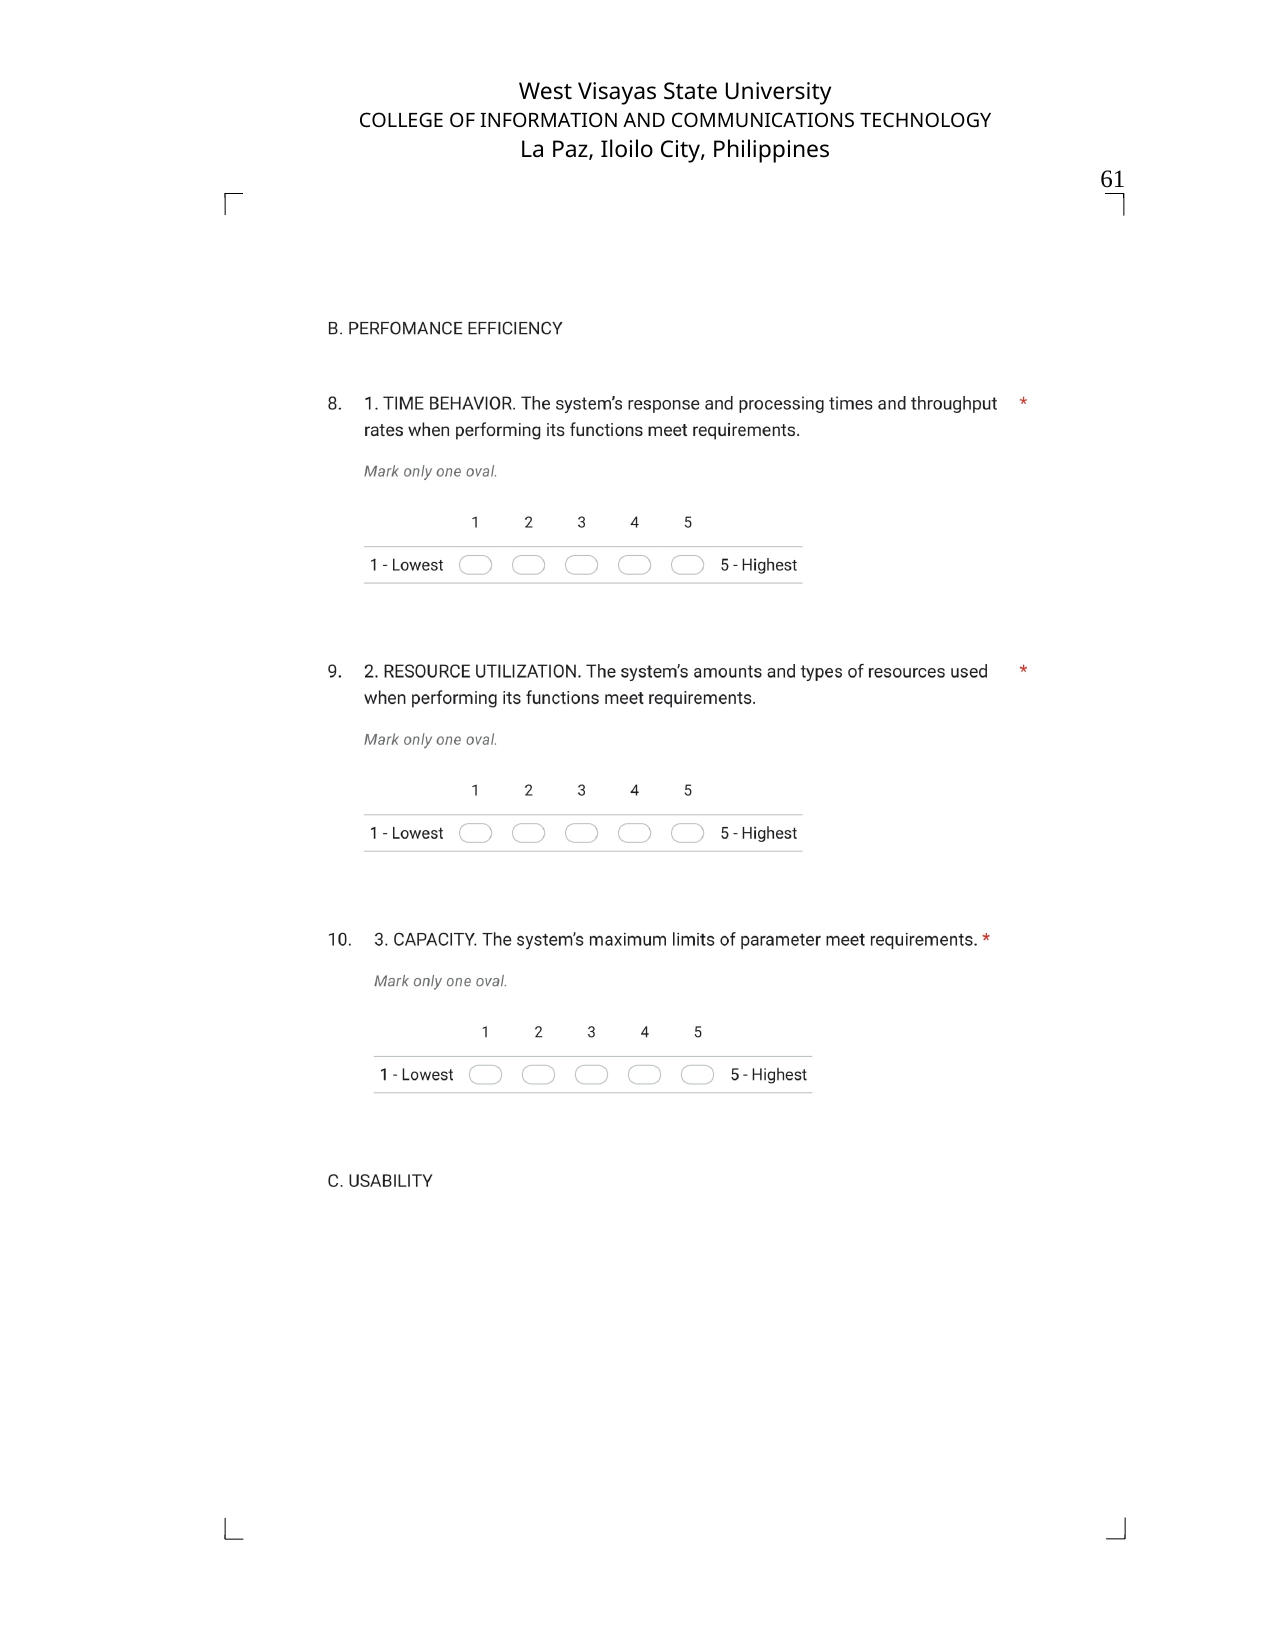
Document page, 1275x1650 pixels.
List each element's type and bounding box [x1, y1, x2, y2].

picture [225, 255, 1125, 1420]
